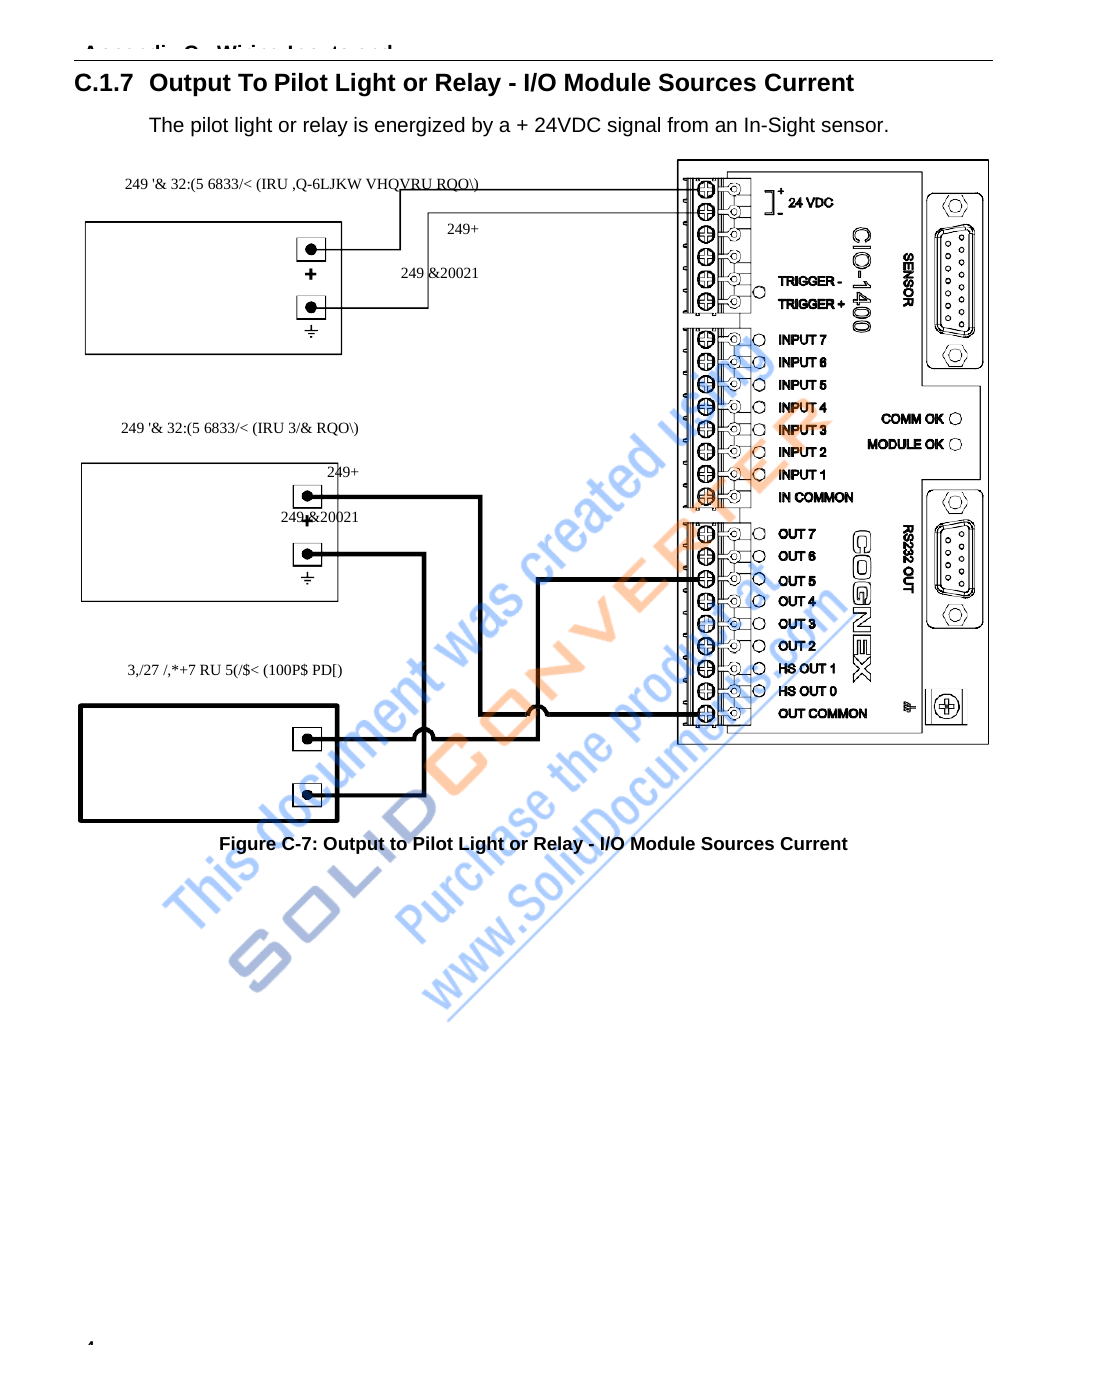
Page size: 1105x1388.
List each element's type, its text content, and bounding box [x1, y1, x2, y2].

picture [78, 159, 989, 823]
picture [161, 854, 912, 1057]
text The pilot light or relay is energized by a + 24VDC signal from an In-Sight sensor. [102, 113, 936, 137]
subtitle Output To Pilot Light or Relay - I/O Module Sources Current [74, 68, 1073, 96]
